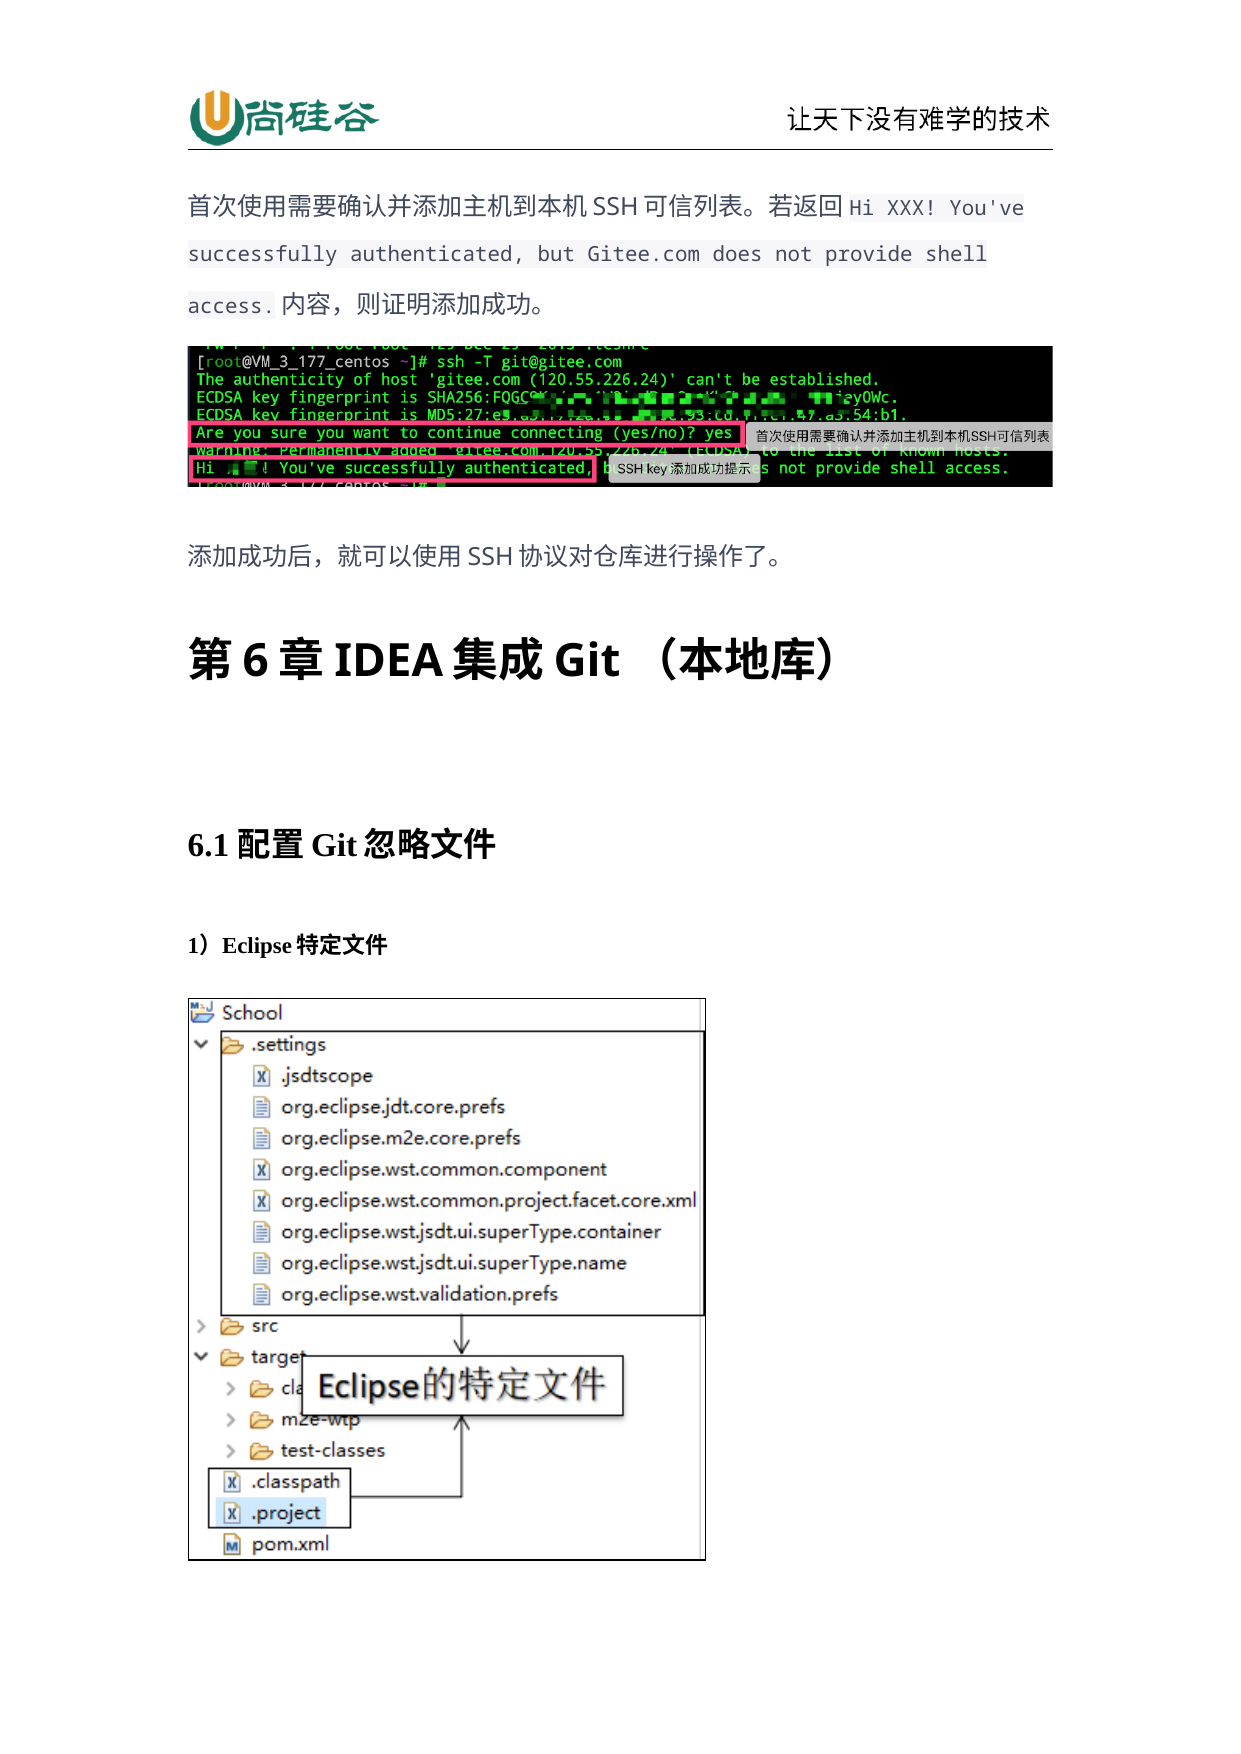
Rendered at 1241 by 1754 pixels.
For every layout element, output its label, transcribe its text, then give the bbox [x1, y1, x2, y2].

picture [189, 999, 705, 1559]
subtitle 第6章 IDEA集成Git （本地库） [187, 623, 1053, 689]
picture [187, 88, 1053, 147]
picture [187, 346, 1053, 487]
text 1）Eclipse特定文件 [187, 927, 1053, 960]
text 首次使用需要确认并添加主机到本机SSH可信列表。若返回 Hi XXX! You've successfully authenticated, but Gitee.com does not provide shell access. 内容，则证明添加成功。 [187, 172, 1053, 335]
subtitle 6.1 配置Git忽略文件 [187, 818, 1053, 866]
text 添加成功后，就可以使用SSH协议对仓库进行操作了。 [187, 522, 1053, 587]
